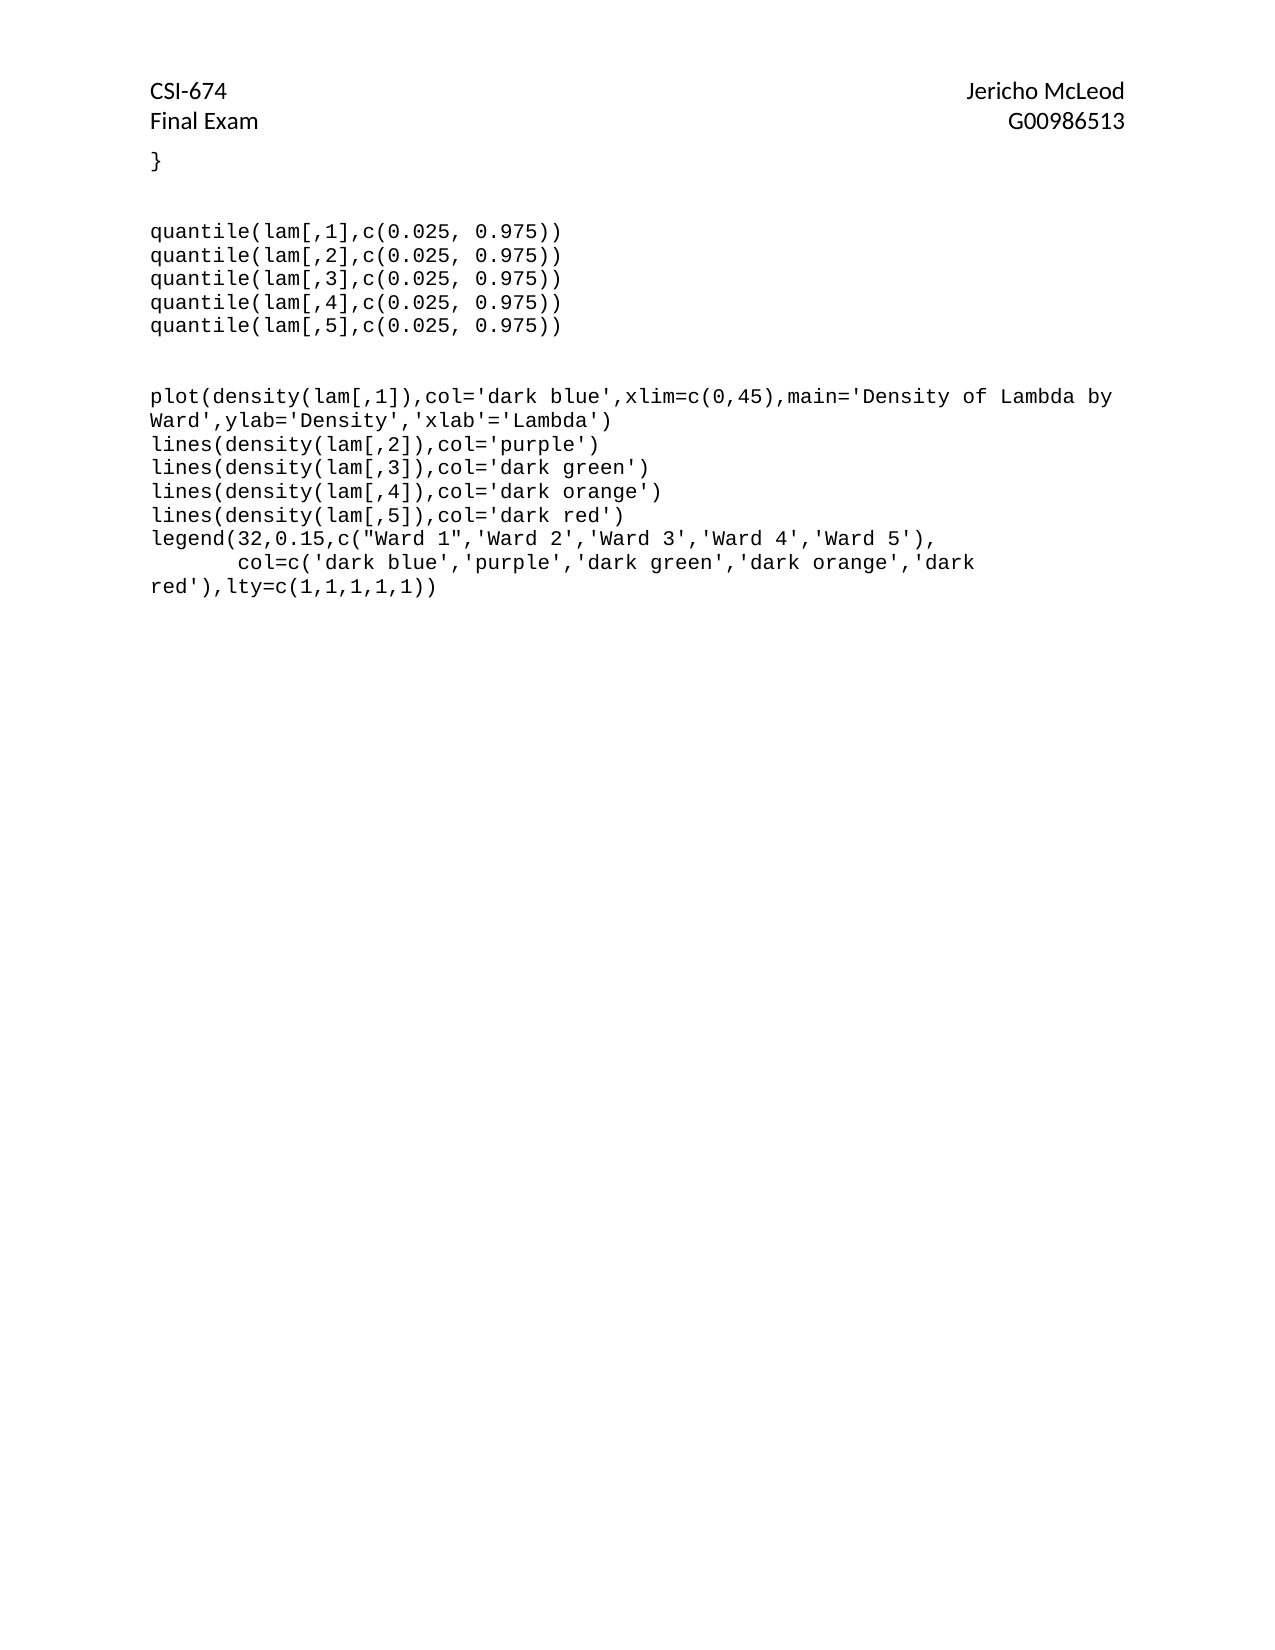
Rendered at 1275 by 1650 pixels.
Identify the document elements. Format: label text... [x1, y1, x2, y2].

text lines(density(lam[,5]),col='dark red') [150, 505, 1125, 528]
text quantile(lam[,4],c(0.025, 0.975)) [150, 292, 1125, 316]
text quantile(lam[,1],c(0.025, 0.975)) [150, 221, 1125, 244]
text lines(density(lam[,2]),col='purple') [150, 434, 1125, 457]
text plot(density(lam[,1]),col='dark blue',xlim=c(0,45),main='Density of Lambda by Ward',ylab='Density','xlab'='Lambda') [150, 386, 1125, 434]
text quantile(lam[,5],c(0.025, 0.975)) [150, 316, 1125, 339]
text legend(32,0.15,c("Ward 1",'Ward 2','Ward 3','Ward 4','Ward 5'), [150, 528, 1125, 552]
text quantile(lam[,3],c(0.025, 0.975)) [150, 268, 1125, 292]
text lines(density(lam[,4]),col='dark orange') [150, 481, 1125, 505]
text col=c('dark blue','purple','dark green','dark orange','dark red'),lty=c(1,1,1,1,1)) [150, 552, 1125, 599]
text quantile(lam[,2],c(0.025, 0.975)) [150, 244, 1125, 268]
text lines(density(lam[,3]),col='dark green') [150, 457, 1125, 481]
text } [150, 150, 1125, 174]
